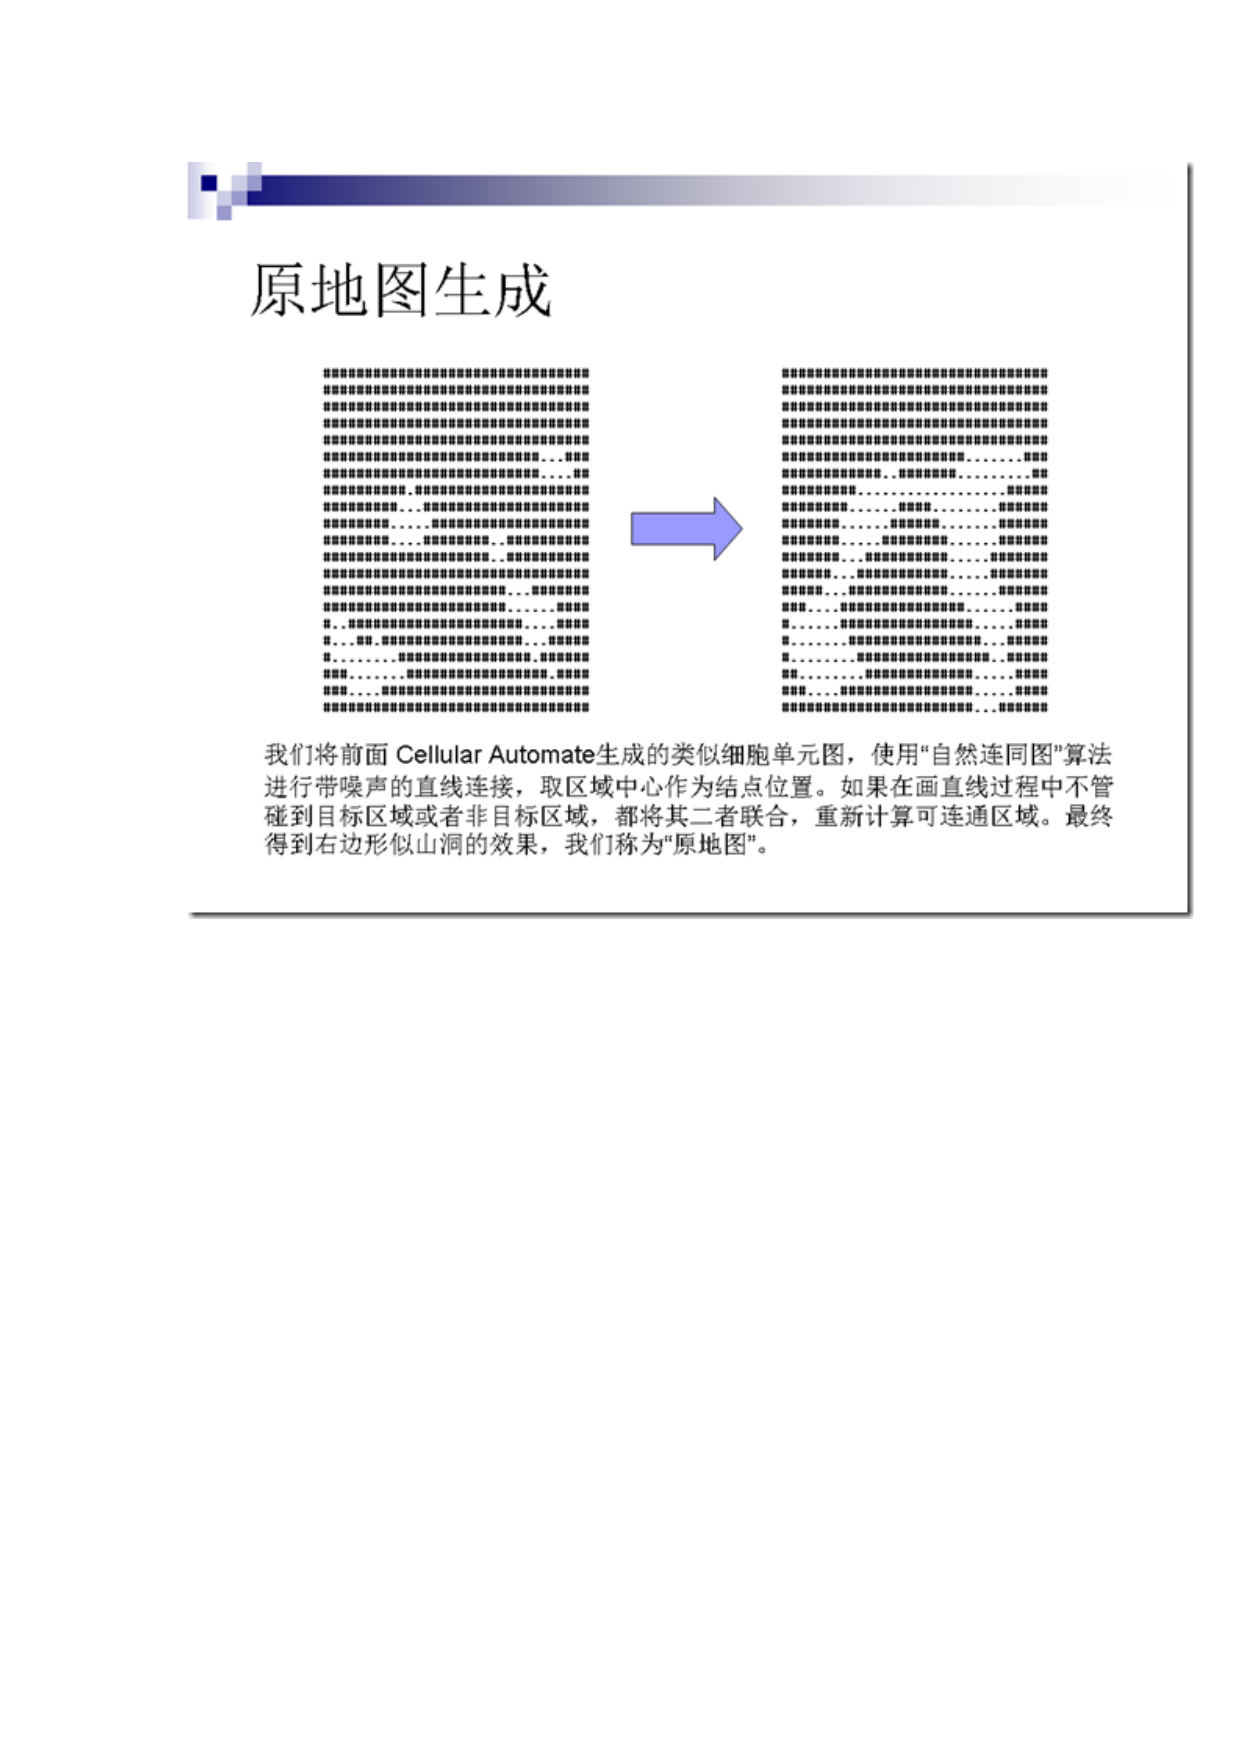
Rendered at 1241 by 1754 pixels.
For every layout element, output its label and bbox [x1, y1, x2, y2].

picture [187, 162, 1194, 919]
